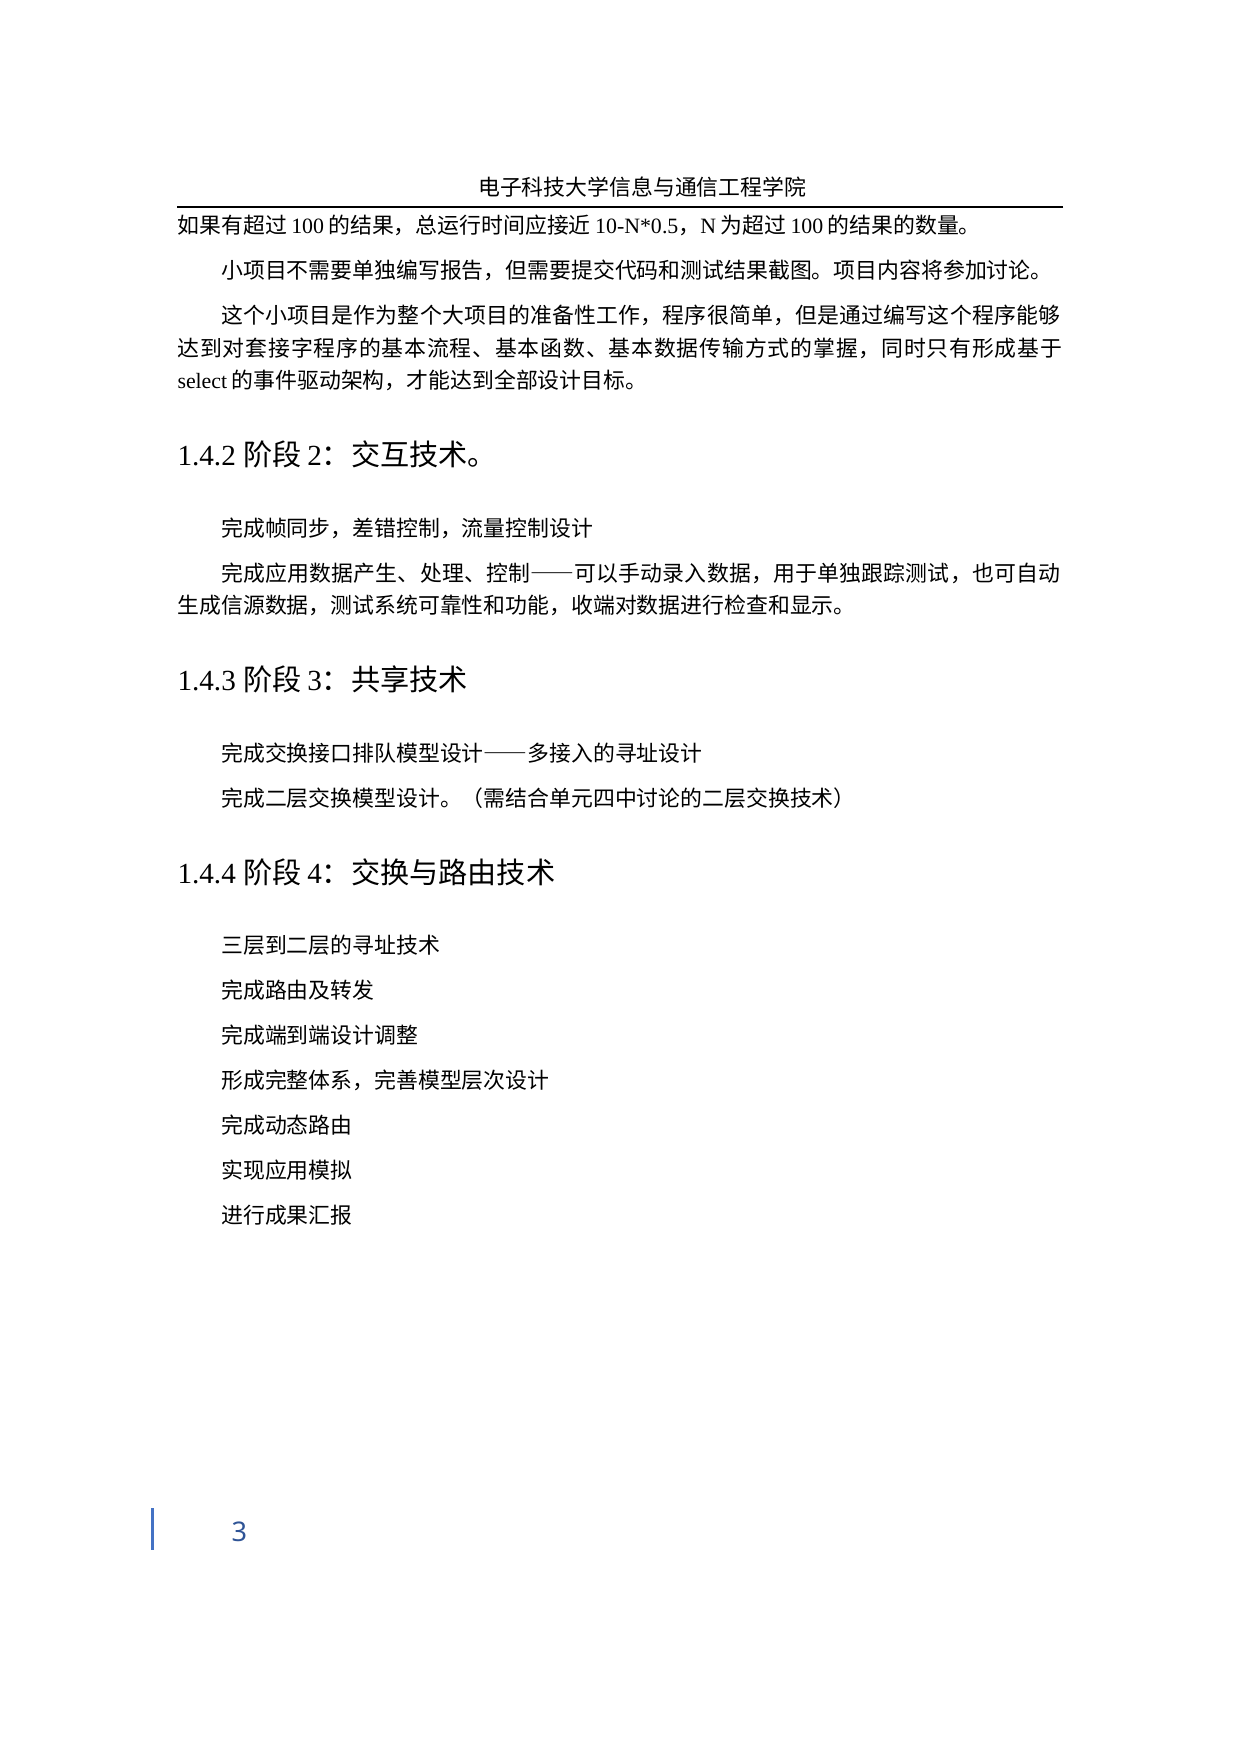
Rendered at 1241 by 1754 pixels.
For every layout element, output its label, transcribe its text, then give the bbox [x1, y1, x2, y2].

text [177, 208, 1063, 240]
subtitle 阶段4：交换与路由技术 [177, 838, 1063, 903]
text 这个小项目是作为整个大项目的准备性工作，程序很简单，但是通过编写这个程序能够达到对套接字程序的基本流程、基本函数、基本数据传输方式的掌握，同时只有形成基于select的事件驱动架构，才能达到全部设计目标。 [177, 298, 1063, 395]
text 进行成果汇报 [177, 1198, 1063, 1230]
text 完成二层交换模型设计。（需结合单元四中讨论的二层交换技术） [177, 780, 1063, 813]
text 完成端到端设计调整 [177, 1018, 1063, 1050]
text 完成交换接口排队模型设计——多接入的寻址设计 [177, 735, 1063, 768]
subtitle 阶段2：交互技术。 [177, 420, 1063, 485]
text 三层到二层的寻址技术 [177, 928, 1063, 960]
text 小项目不需要单独编写报告，但需要提交代码和测试结果截图。项目内容将参加讨论。 [177, 253, 1063, 285]
text 实现应用模拟 [177, 1153, 1063, 1185]
subtitle 阶段3：共享技术 [177, 645, 1063, 710]
text 完成动态路由 [177, 1108, 1063, 1140]
text 完成应用数据产生、处理、控制——可以手动录入数据，用于单独跟踪测试，也可自动生成信源数据，测试系统可靠性和功能，收端对数据进行检查和显示。 [177, 555, 1063, 620]
text 完成路由及转发 [177, 973, 1063, 1005]
text 完成帧同步，差错控制，流量控制设计 [177, 510, 1063, 543]
text 形成完整体系，完善模型层次设计 [177, 1063, 1063, 1095]
